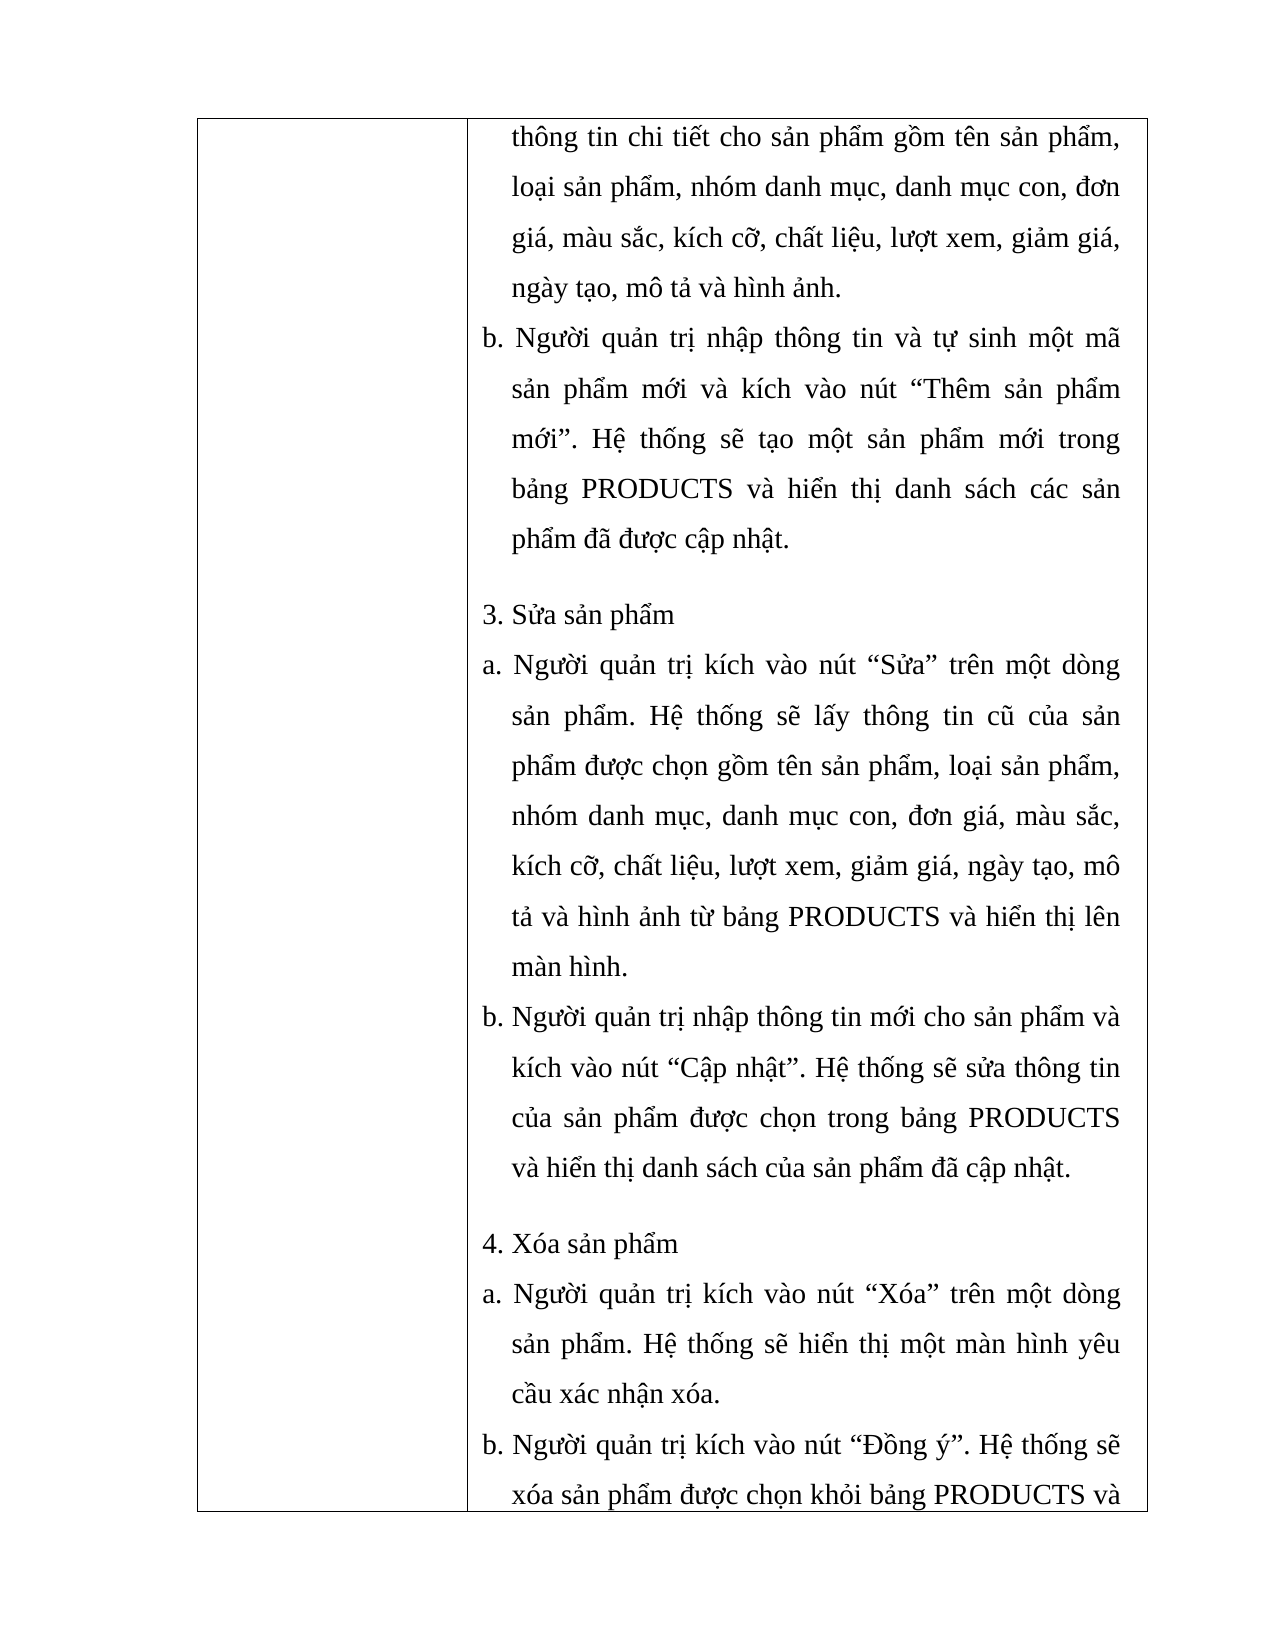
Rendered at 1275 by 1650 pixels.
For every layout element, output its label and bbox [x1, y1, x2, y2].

table_cell [198, 119, 467, 1511]
table_cell [468, 119, 1147, 1511]
